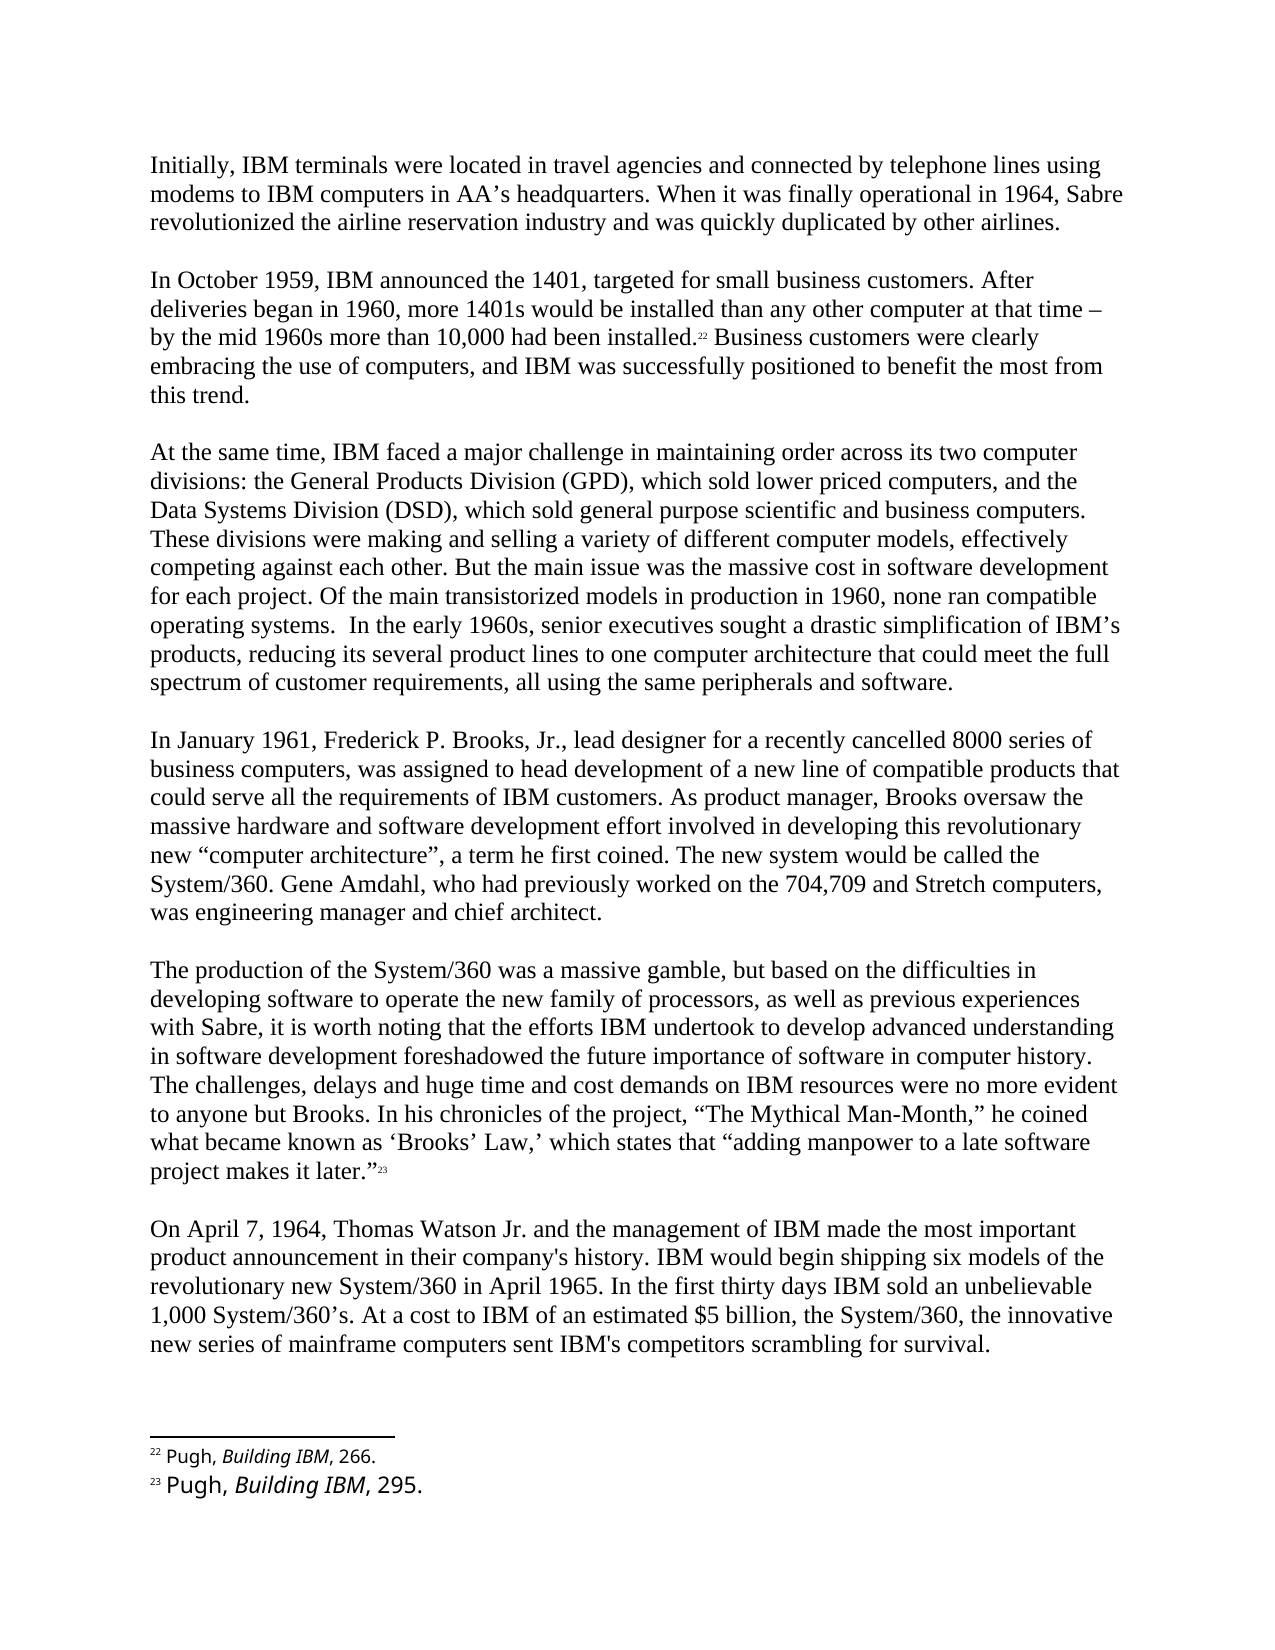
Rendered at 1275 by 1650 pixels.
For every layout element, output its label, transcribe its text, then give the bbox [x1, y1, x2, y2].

text In October 1959, IBM announced the 1401, targeted for small business customers. After deliveries began in 1960, more 1401s would be installed than any other computer at that time – by the mid 1960s more than 10,000 had been installed. Business customers were clearly embracing the use of computers, and IBM was successfully positioned to benefit the most from this trend. [150, 265, 1125, 409]
text At the same time, IBM faced a major challenge in maintaining order across its two computer divisions: the General Products Division (GPD), which sold lower priced computers, and the Data Systems Division (DSD), which sold general purpose scientific and business computers. These divisions were making and selling a variety of different computer models, effectively competing against each other. But the main issue was the massive cost in software development for each project. Of the main transistorized models in production in 1960, none ran compatible operating systems. In the early 1960s, senior executives sought a drastic simplification of IBM’s products, reducing its several product lines to one computer architecture that could meet the full spectrum of customer requirements, all using the same peripherals and software. [150, 437, 1125, 696]
text On April 7, 1964, Thomas Watson Jr. and the management of IBM made the most important product announcement in their company's history. IBM would begin shipping six models of the revolutionary new System/360 in April 1965. In the first thirty days IBM sold an unbelievable 1,000 System/360’s. At a cost to IBM of an estimated $5 billion, the System/360, the innovative new series of mainframe computers sent IBM's competitors scrambling for survival. [150, 1214, 1125, 1357]
text In January 1961, Frederick P. Brooks, Jr., lead designer for a recently cancelled 8000 series of business computers, was assigned to head development of a new line of compatible products that could serve all the requirements of IBM customers. As product manager, Brooks oversaw the massive hardware and software development effort involved in developing this revolutionary new “computer architecture”, a term he first coined. The new system would be called the System/360. Gene Amdahl, who had previously worked on the 704,709 and Stretch computers, was engineering manager and chief architect. [150, 725, 1125, 926]
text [150, 150, 1125, 236]
text The production of the System/360 was a massive gamble, but based on the difficulties in developing software to operate the new family of processors, as well as previous experiences with Sabre, it is worth noting that the efforts IBM undertook to develop advanced understanding in software development foreshadowed the future importance of software in computer history. The challenges, delays and huge time and cost demands on IBM resources were no more evident to anyone but Brooks. In his chronicles of the project, “The Mythical Man-Month,” he coined what became known as ‘Brooks’ Law,’ which states that “adding manpower to a late software project makes it later.” [150, 955, 1125, 1185]
